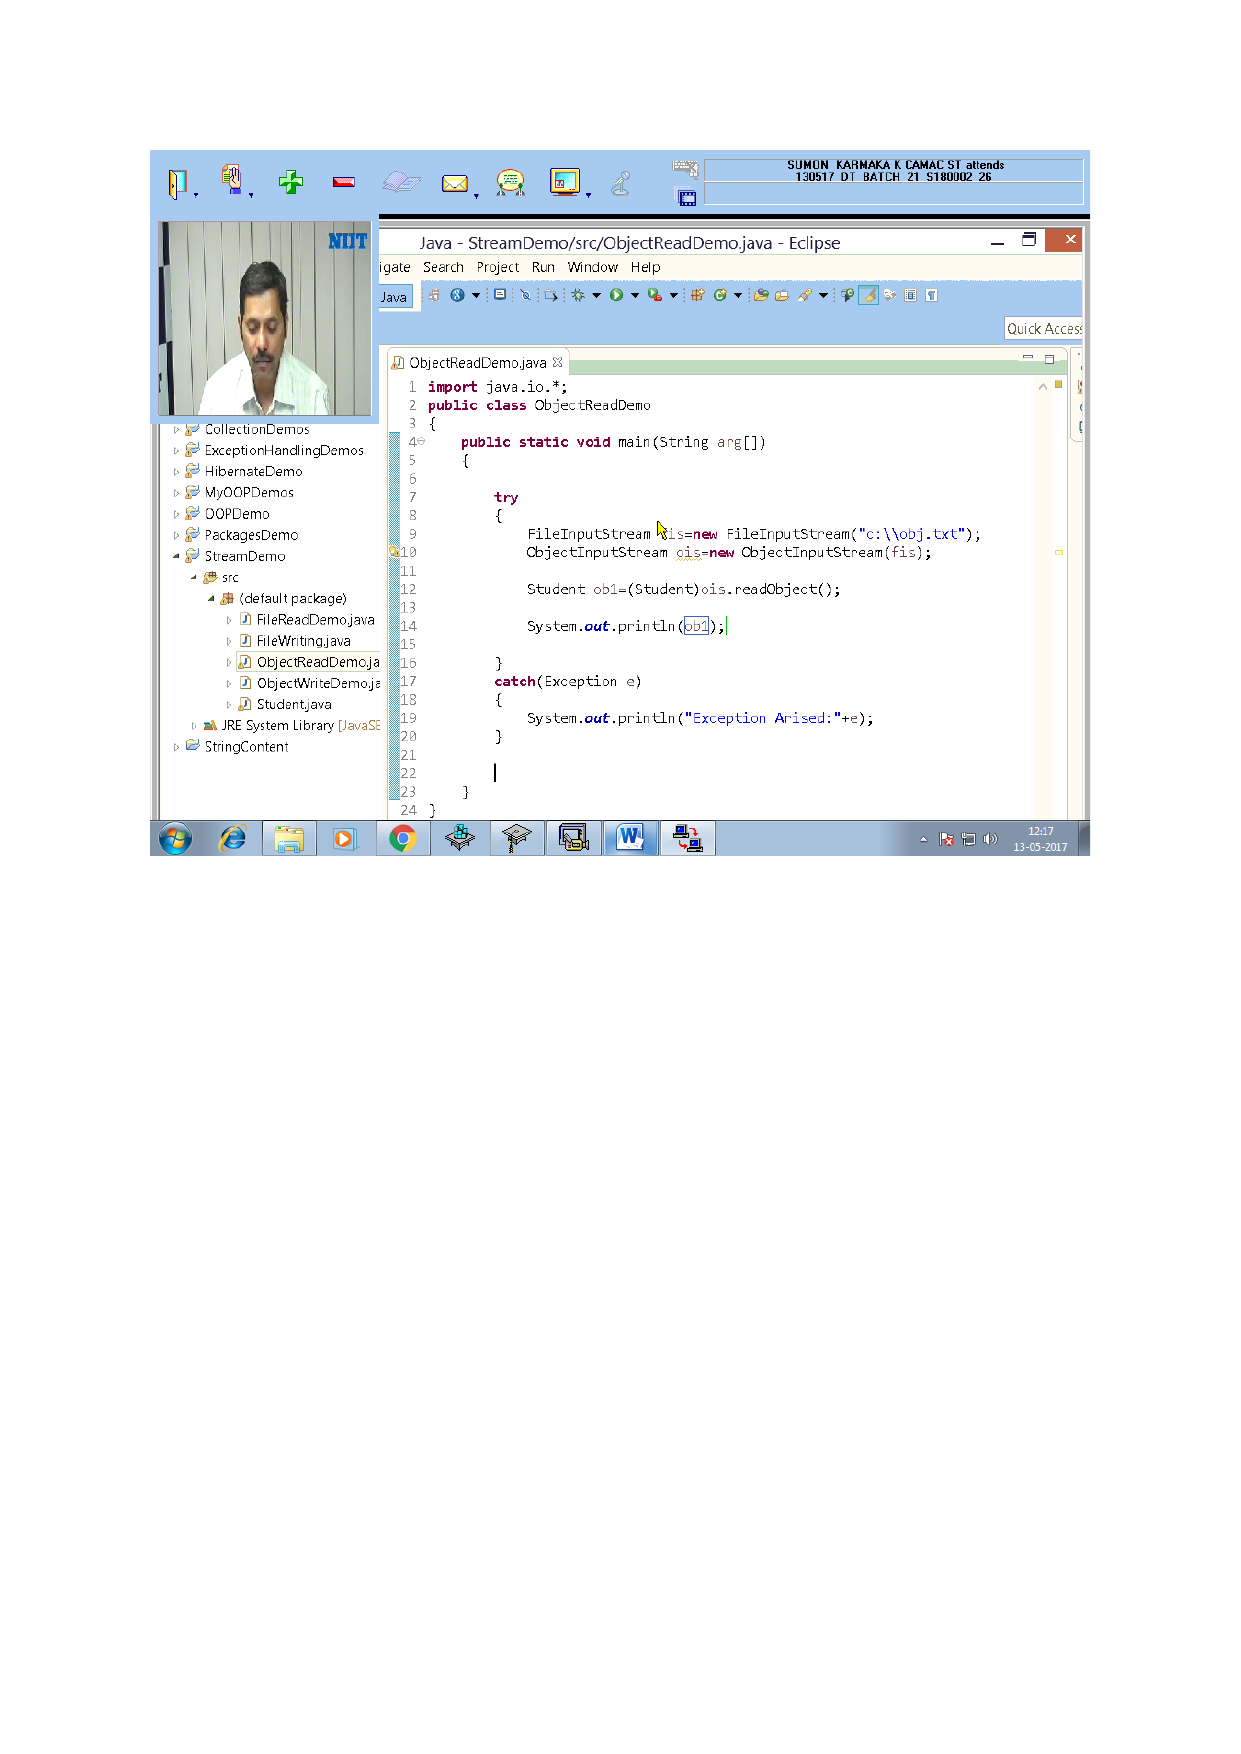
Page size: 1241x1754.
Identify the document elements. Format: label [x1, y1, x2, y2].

picture [150, 150, 1091, 856]
